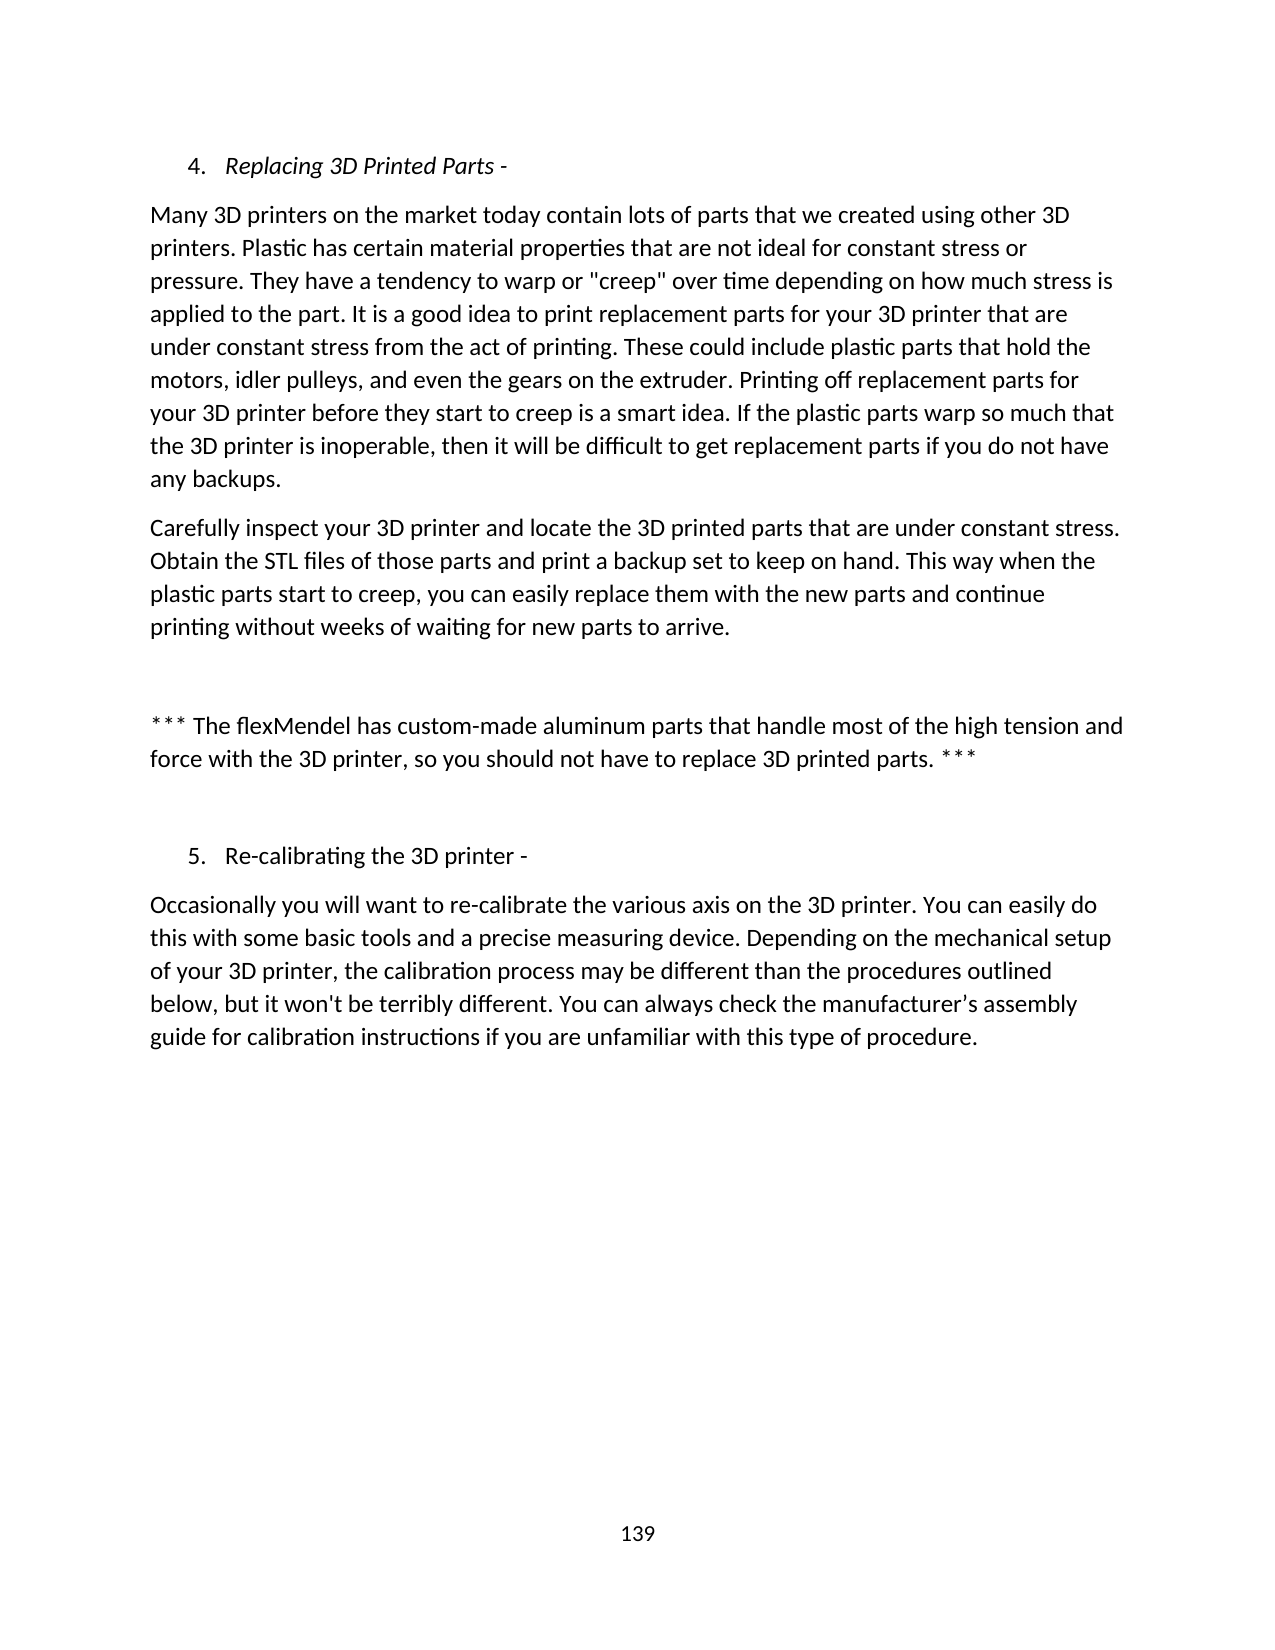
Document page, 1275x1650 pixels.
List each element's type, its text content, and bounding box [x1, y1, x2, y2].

list Replacing 3D Printed Parts - [187, 150, 1125, 181]
text Many 3D printers on the market today contain lots of parts that we created using other 3D printers. Plastic has certain material properties that are not ideal for constant stress or pressure. They have a tendency to warp or "creep" over time depending on how much stress is applied to the part. It is a good idea to print replacement parts for your 3D printer that are under constant stress from the act of printing. These could include plastic parts that hold the motors, idler pulleys, and even the gears on the extruder. Printing off replacement parts for your 3D printer before they start to creep is a smart idea. If the plastic parts warp so much that the 3D printer is inoperable, then it will be difficult to get replacement parts if you do not have any backups. [150, 199, 1125, 493]
text Occasionally you will want to re-calibrate the various axis on the 3D printer. You can easily do this with some basic tools and a precise measuring device. Depending on the mechanical setup of your 3D printer, the calibration process may be different than the procedures outlined below, but it won't be terribly different. You can always check the manufacturer’s assembly guide for calibration instructions if you are unfamiliar with this type of procedure. [150, 889, 1125, 1052]
list Re-calibrating the 3D printer - [187, 840, 1125, 870]
text *** The flexMendel has custom-made aluminum parts that handle most of the high tension and force with the 3D printer, so you should not have to replace 3D printed parts. *** [150, 710, 1125, 774]
text Carefully inspect your 3D printer and locate the 3D printed parts that are under constant stress. Obtain the STL files of those parts and print a backup set to keep on hand. This way when the plastic parts start to creep, you can easily replace them with the new parts and continue printing without weeks of waiting for new parts to arrive. [150, 512, 1125, 642]
